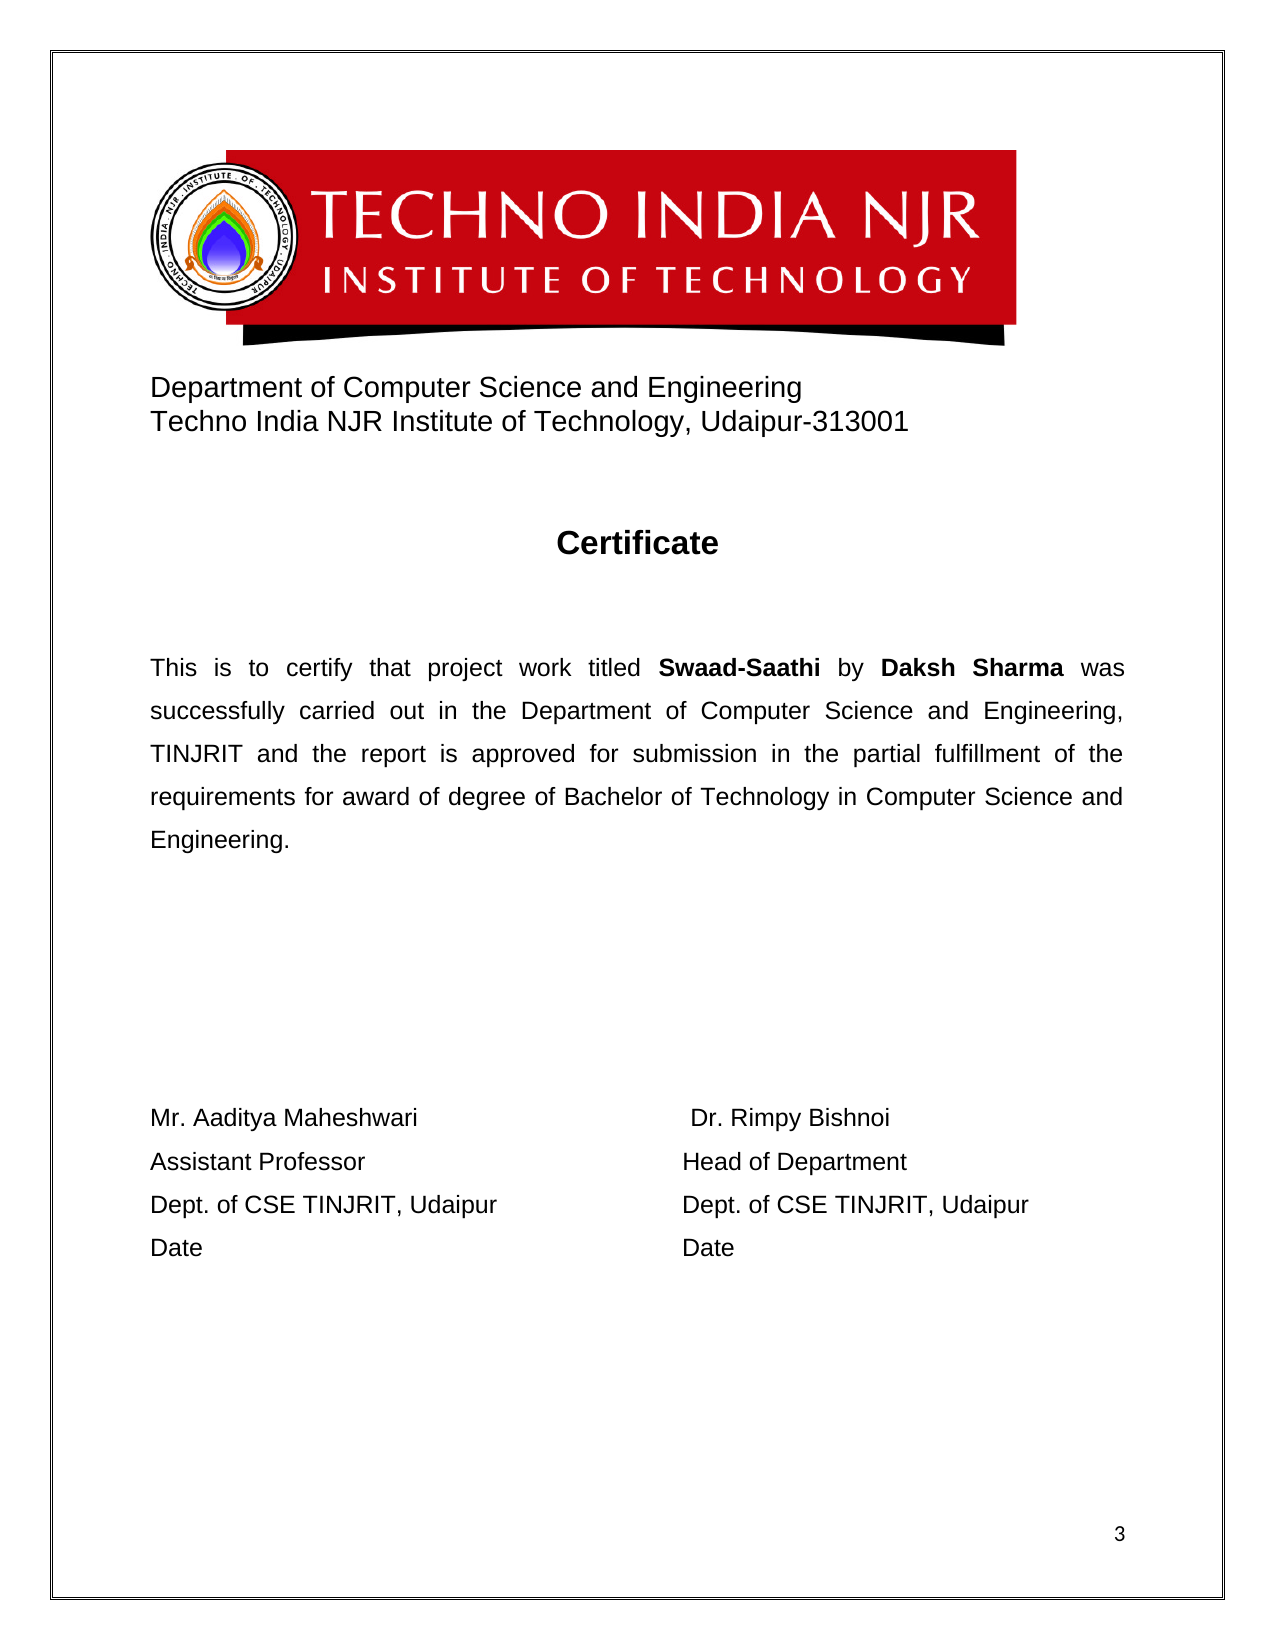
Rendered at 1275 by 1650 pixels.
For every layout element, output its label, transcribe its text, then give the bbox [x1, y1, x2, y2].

picture [150, 150, 1017, 346]
text This is to certify that project work titled Swaad-Saathi by Daksh Sharma was successfully carried out in the Department of Computer Science and Engineering, TINJRIT and the report is approved for submission in the partial fulfillment of the requirements for award of degree of Bachelor of Technology in Computer Science and Engineering. [150, 653, 1125, 854]
text Certificate [150, 523, 1125, 561]
text Department of Computer Science and Engineering [150, 371, 1125, 404]
text Mr. Aaditya Maheshwari Dr. Rimpy Bishnoi [150, 1103, 1125, 1132]
text Techno India NJR Institute of Technology, Udaipur-313001 [150, 404, 1125, 438]
text Date Date [150, 1233, 1125, 1262]
text Assistant Professor Head of Department [150, 1147, 1125, 1175]
text Dept. of CSE TINJRIT, Udaipur Dept. of CSE TINJRIT, Udaipur [150, 1190, 1125, 1218]
